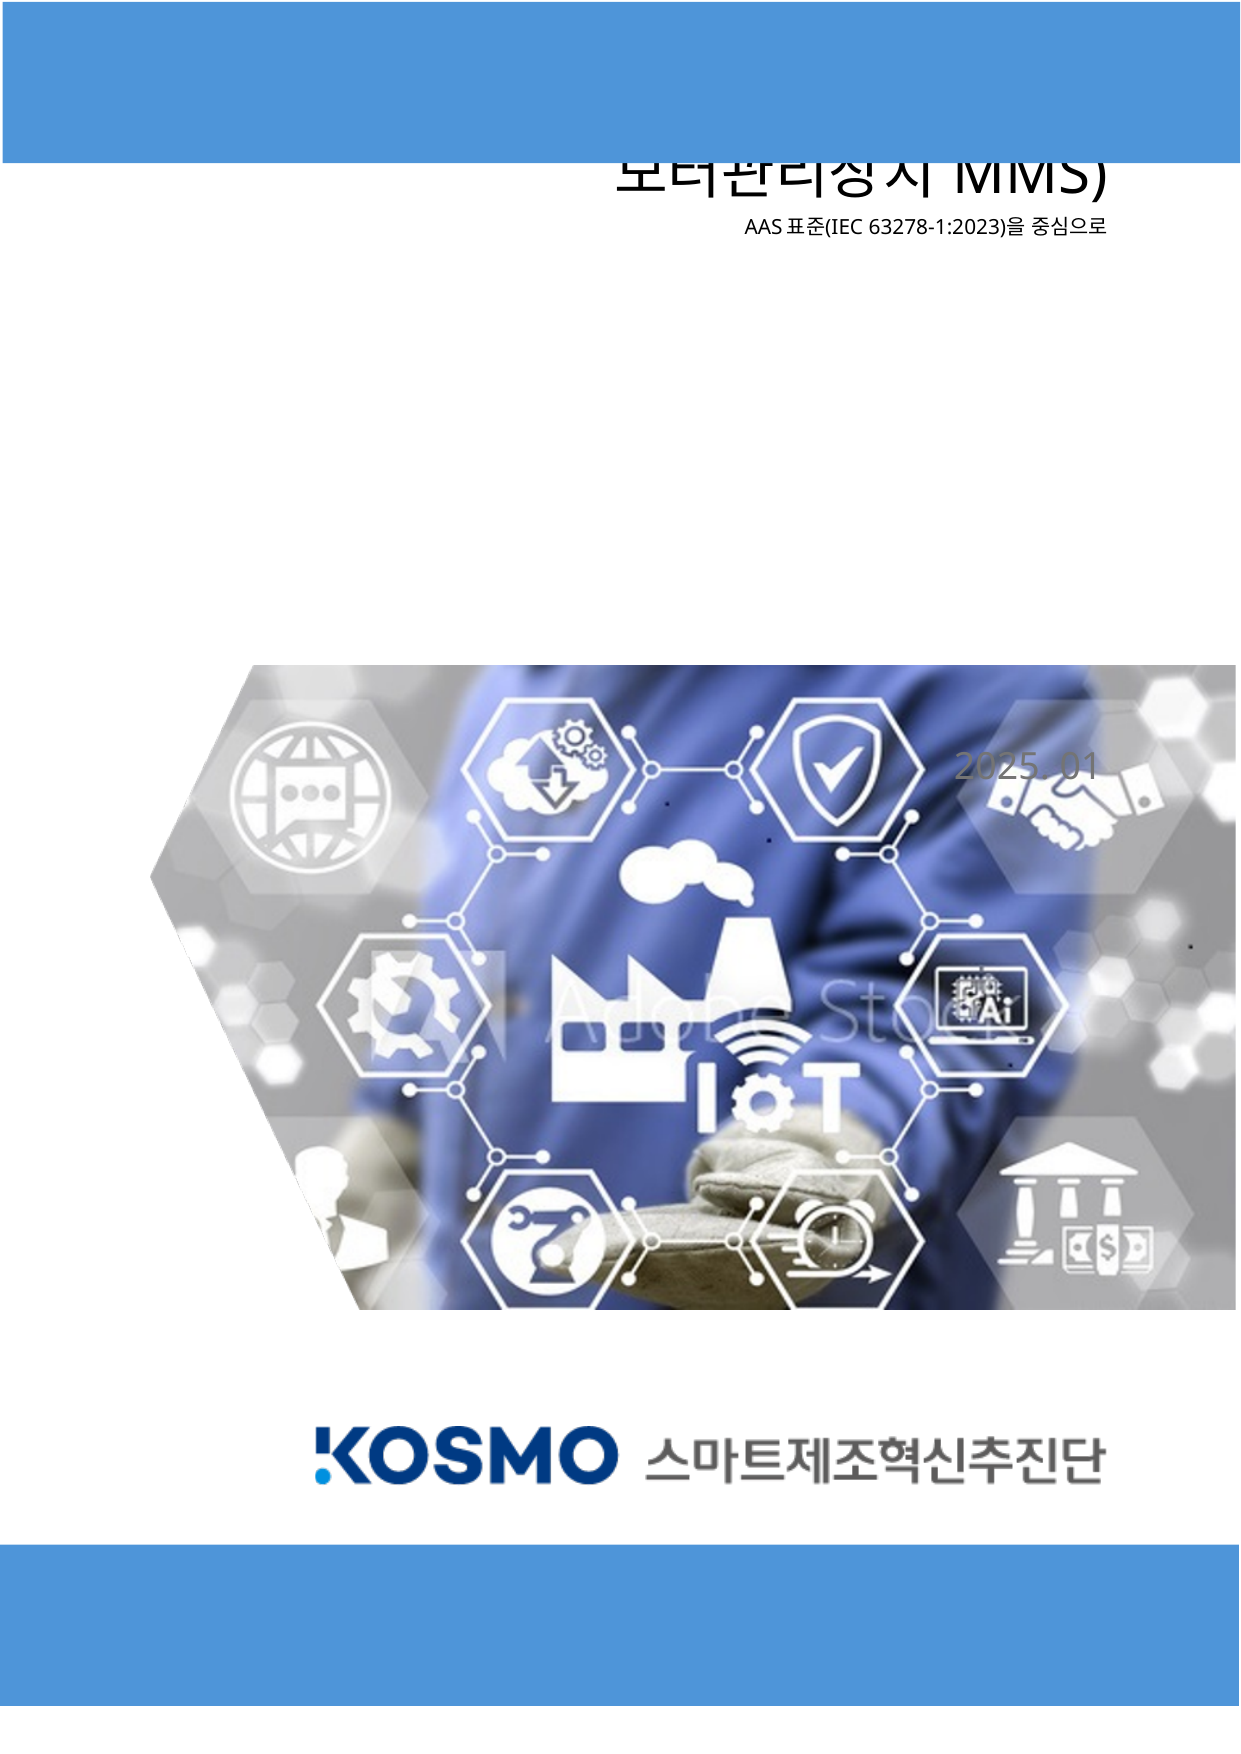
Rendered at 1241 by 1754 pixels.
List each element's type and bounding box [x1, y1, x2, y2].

picture [315, 1426, 1107, 1486]
picture [150, 665, 1236, 1310]
